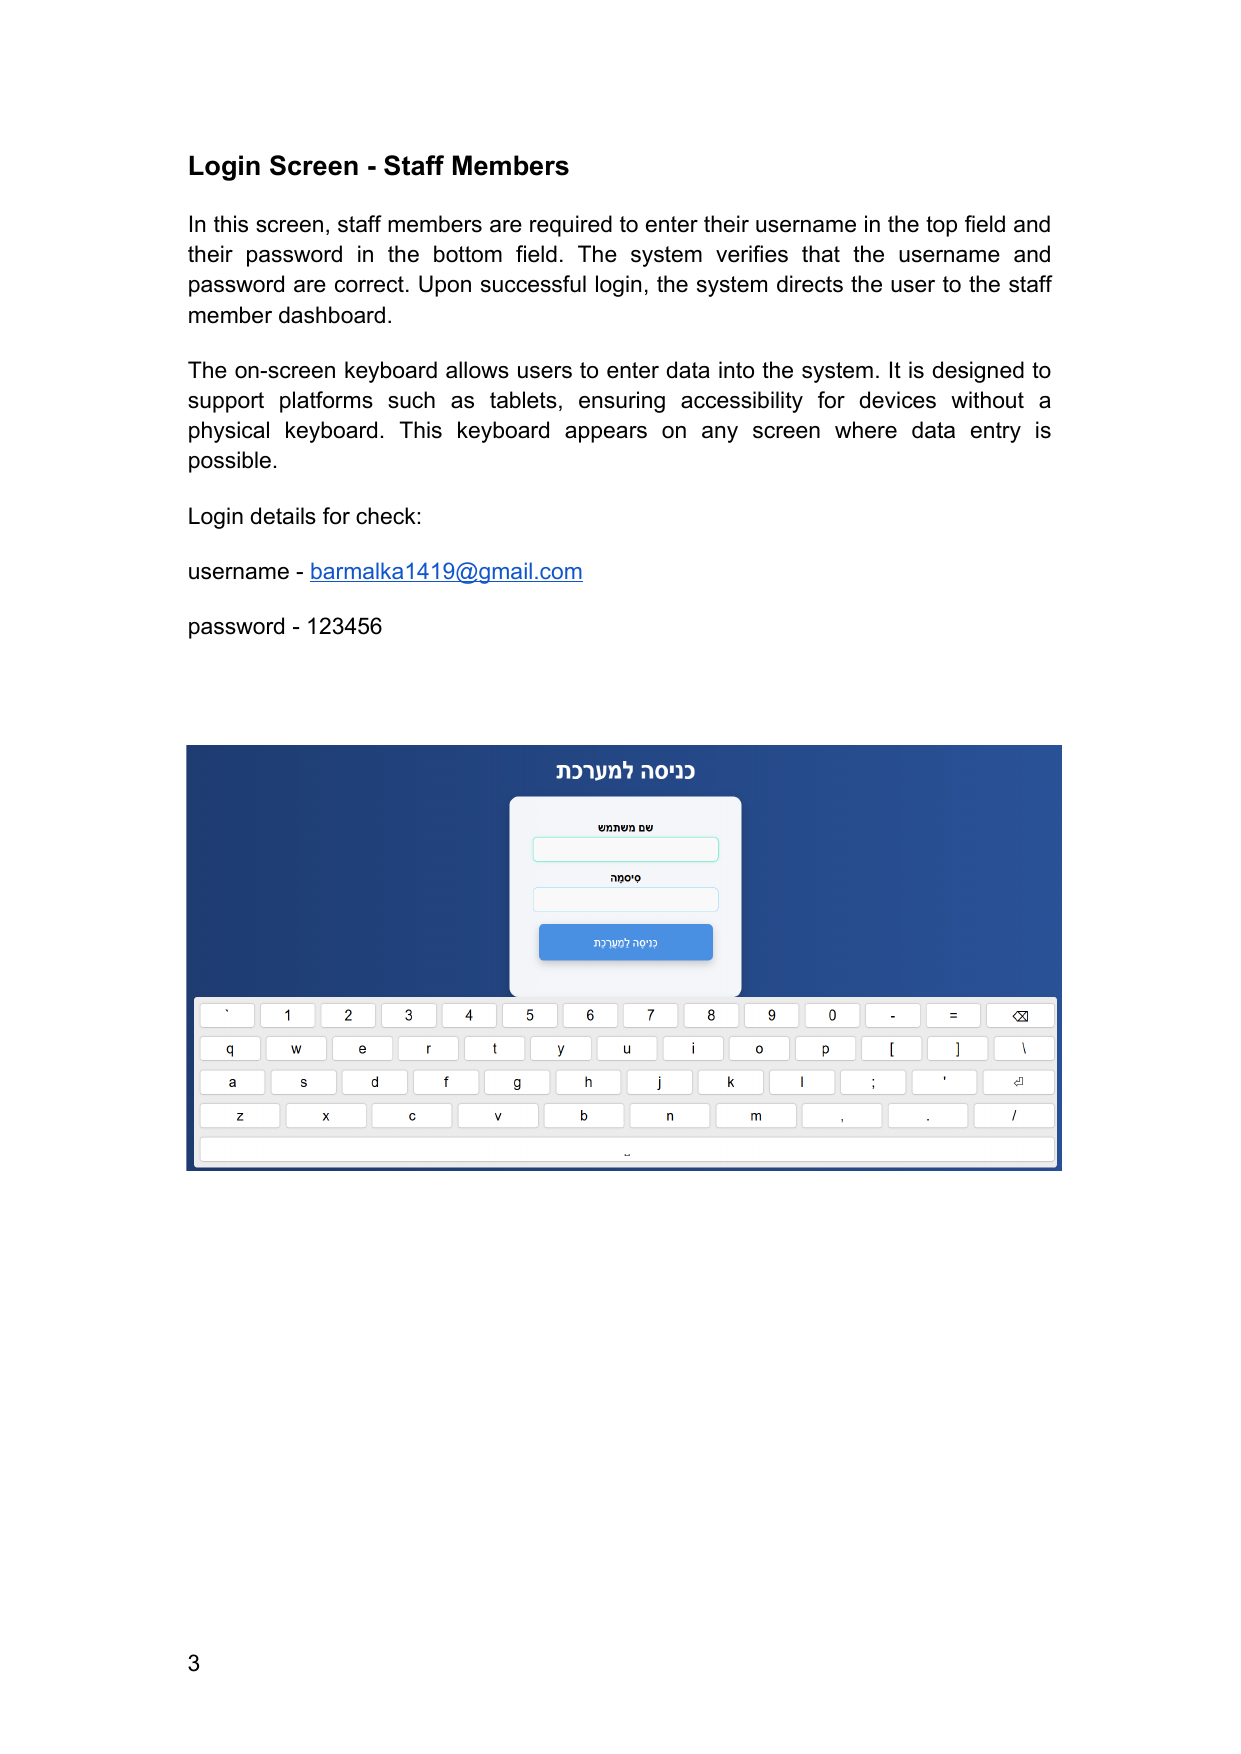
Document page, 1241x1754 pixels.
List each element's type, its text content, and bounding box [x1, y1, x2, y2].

subtitle Login Screen - Staff Members [188, 150, 1052, 181]
text password - 123456 [188, 613, 1052, 639]
picture [186, 745, 1062, 1171]
text Login details for check: [188, 503, 1052, 529]
text username - barmalka1419@gmail.com [188, 558, 1052, 584]
text The on-screen keyboard allows users to enter data into the system. It is designed to support platforms such as tablets, ensuring accessibility for devices without a physical keyboard. This keyboard appears on any screen where data entry is possible. [188, 357, 1052, 474]
text In this screen, staff members are required to enter their username in the top field and their password in the bottom field. The system verifies that the username and password are correct. Upon successful login, the system directs the user to the staff member dashboard. [188, 211, 1052, 328]
